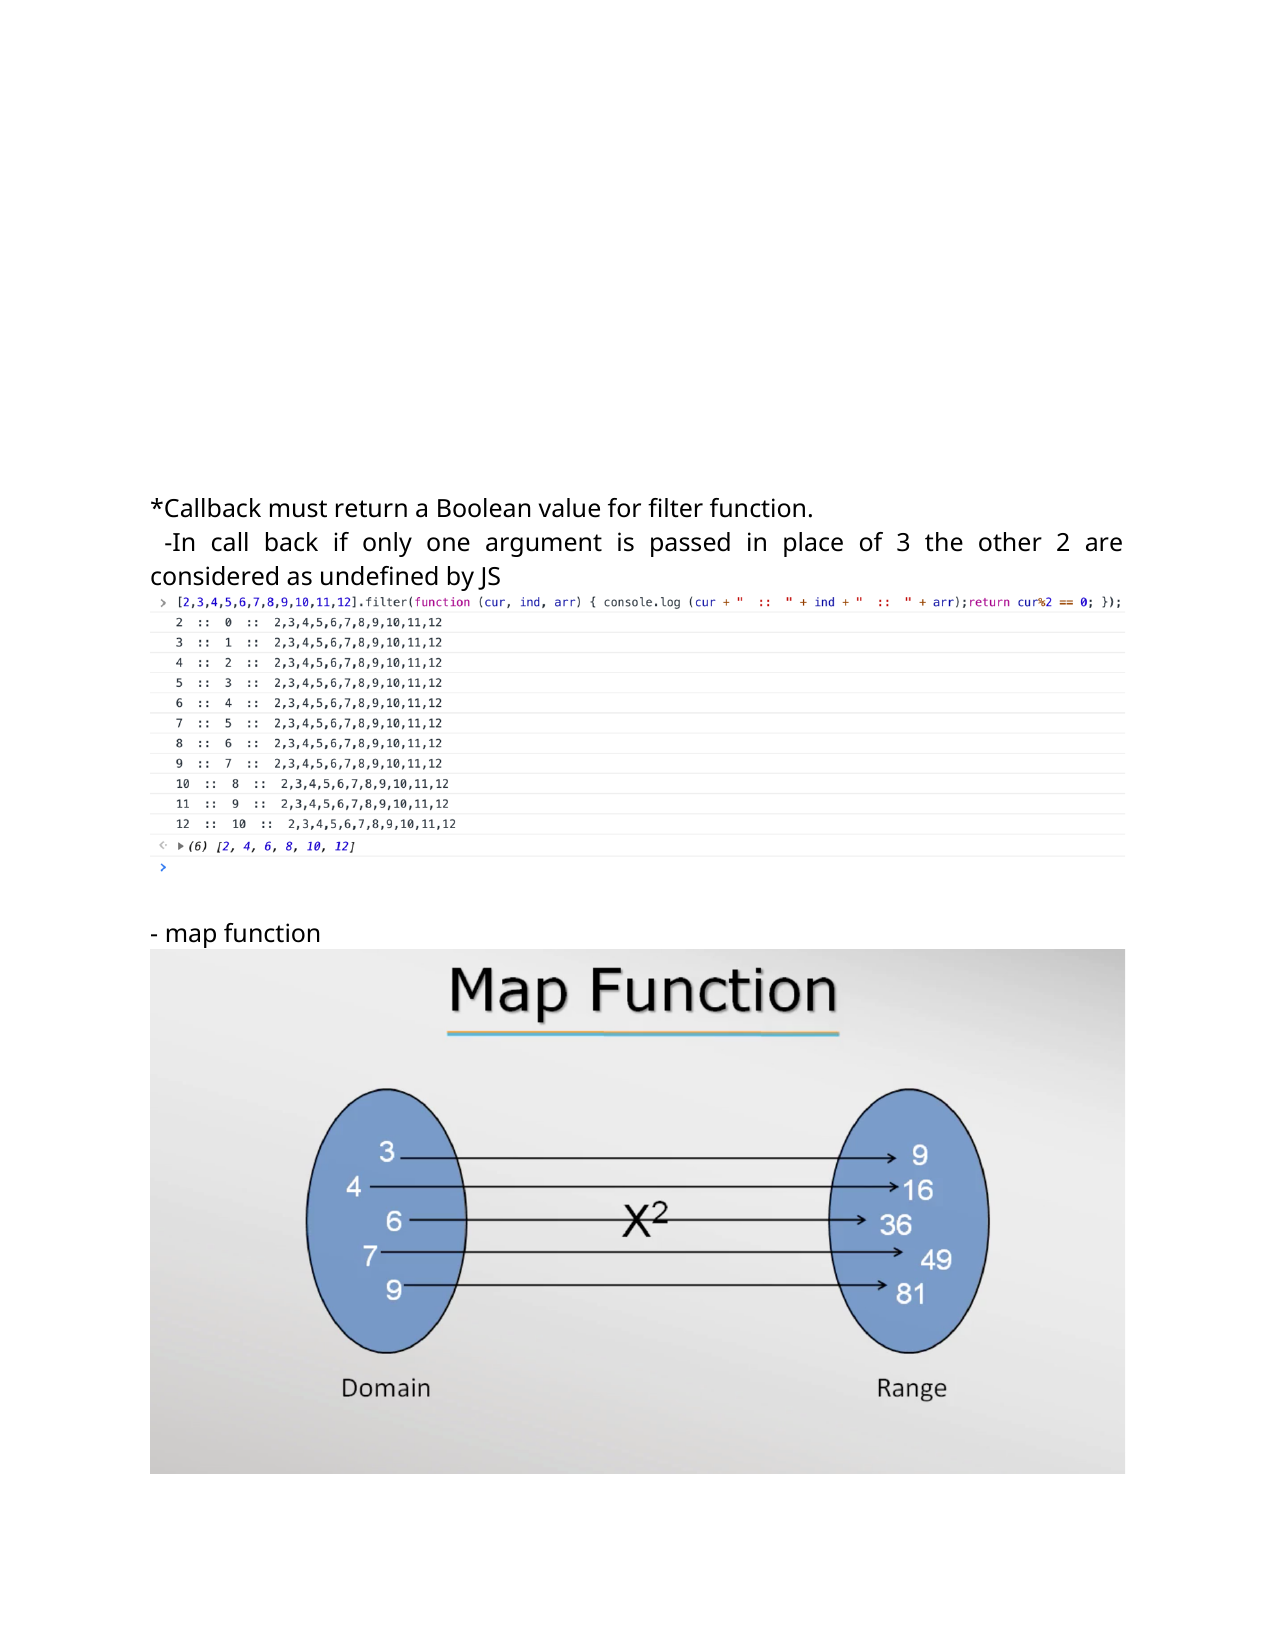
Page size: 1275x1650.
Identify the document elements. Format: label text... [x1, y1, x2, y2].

text *Callback must return a Boolean value for filter function. [150, 491, 1125, 525]
text -In call back if only one argument is passed in place of 3 the other 2 are considered as undefined by JS [150, 525, 1125, 592]
picture [150, 949, 1125, 1474]
text - map function [150, 916, 1125, 949]
picture [150, 592, 1125, 882]
